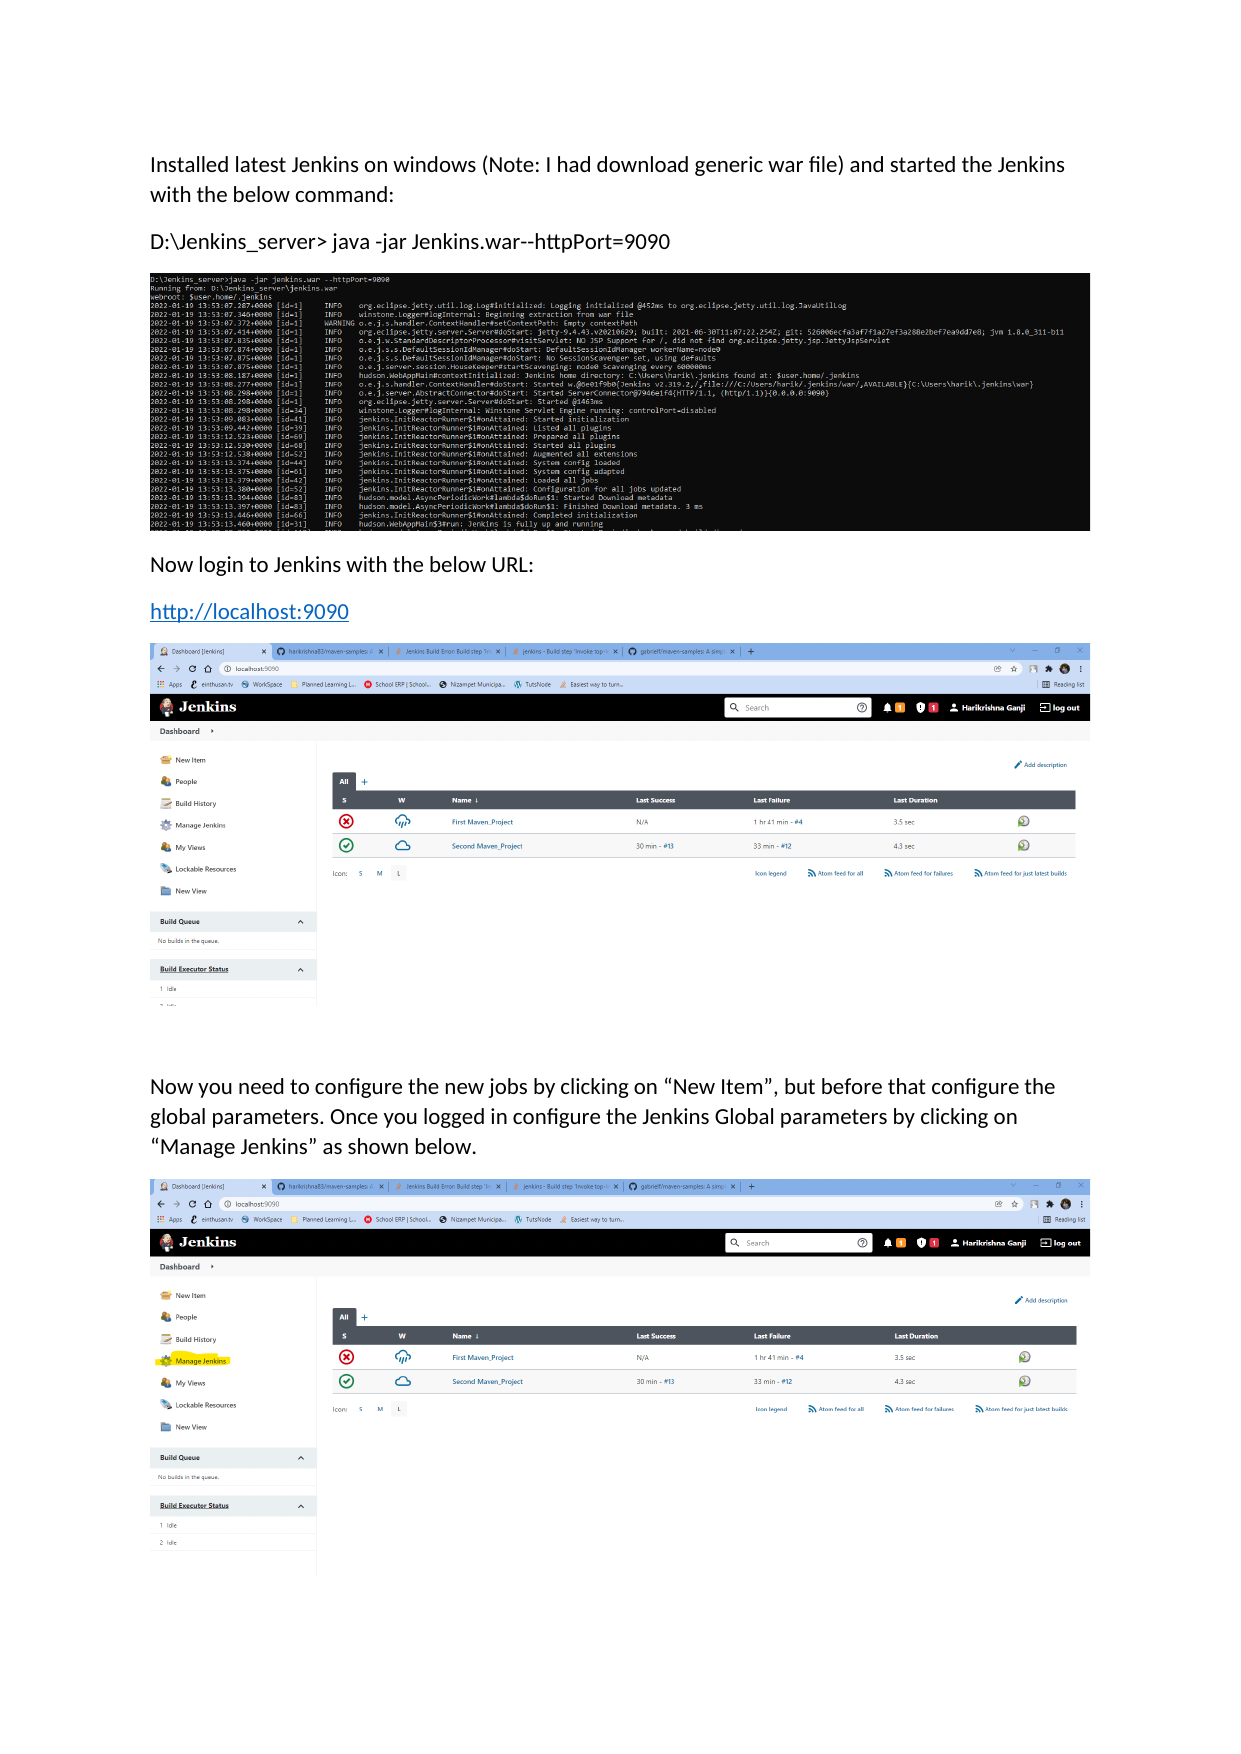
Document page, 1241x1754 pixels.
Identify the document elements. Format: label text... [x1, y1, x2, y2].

text Installed latest Jenkins on windows (Note: I had download generic war file) and started the Jenkins with the below command: [150, 150, 1090, 208]
text http://localhost:9090 [150, 597, 1090, 625]
picture [150, 1179, 1091, 1576]
text Now login to Jenkins with the below URL: [150, 550, 1090, 578]
picture [150, 273, 1091, 531]
picture [150, 643, 1091, 1006]
text Now you need to configure the new jobs by clicking on “New Item”, but before that configure the global parameters. Once you logged in configure the Jenkins Global parameters by clicking on “Manage Jenkins” as shown below. [150, 1072, 1090, 1160]
text D:\Jenkins_server> java -jar Jenkins.war--httpPort=9090 [150, 227, 1090, 255]
